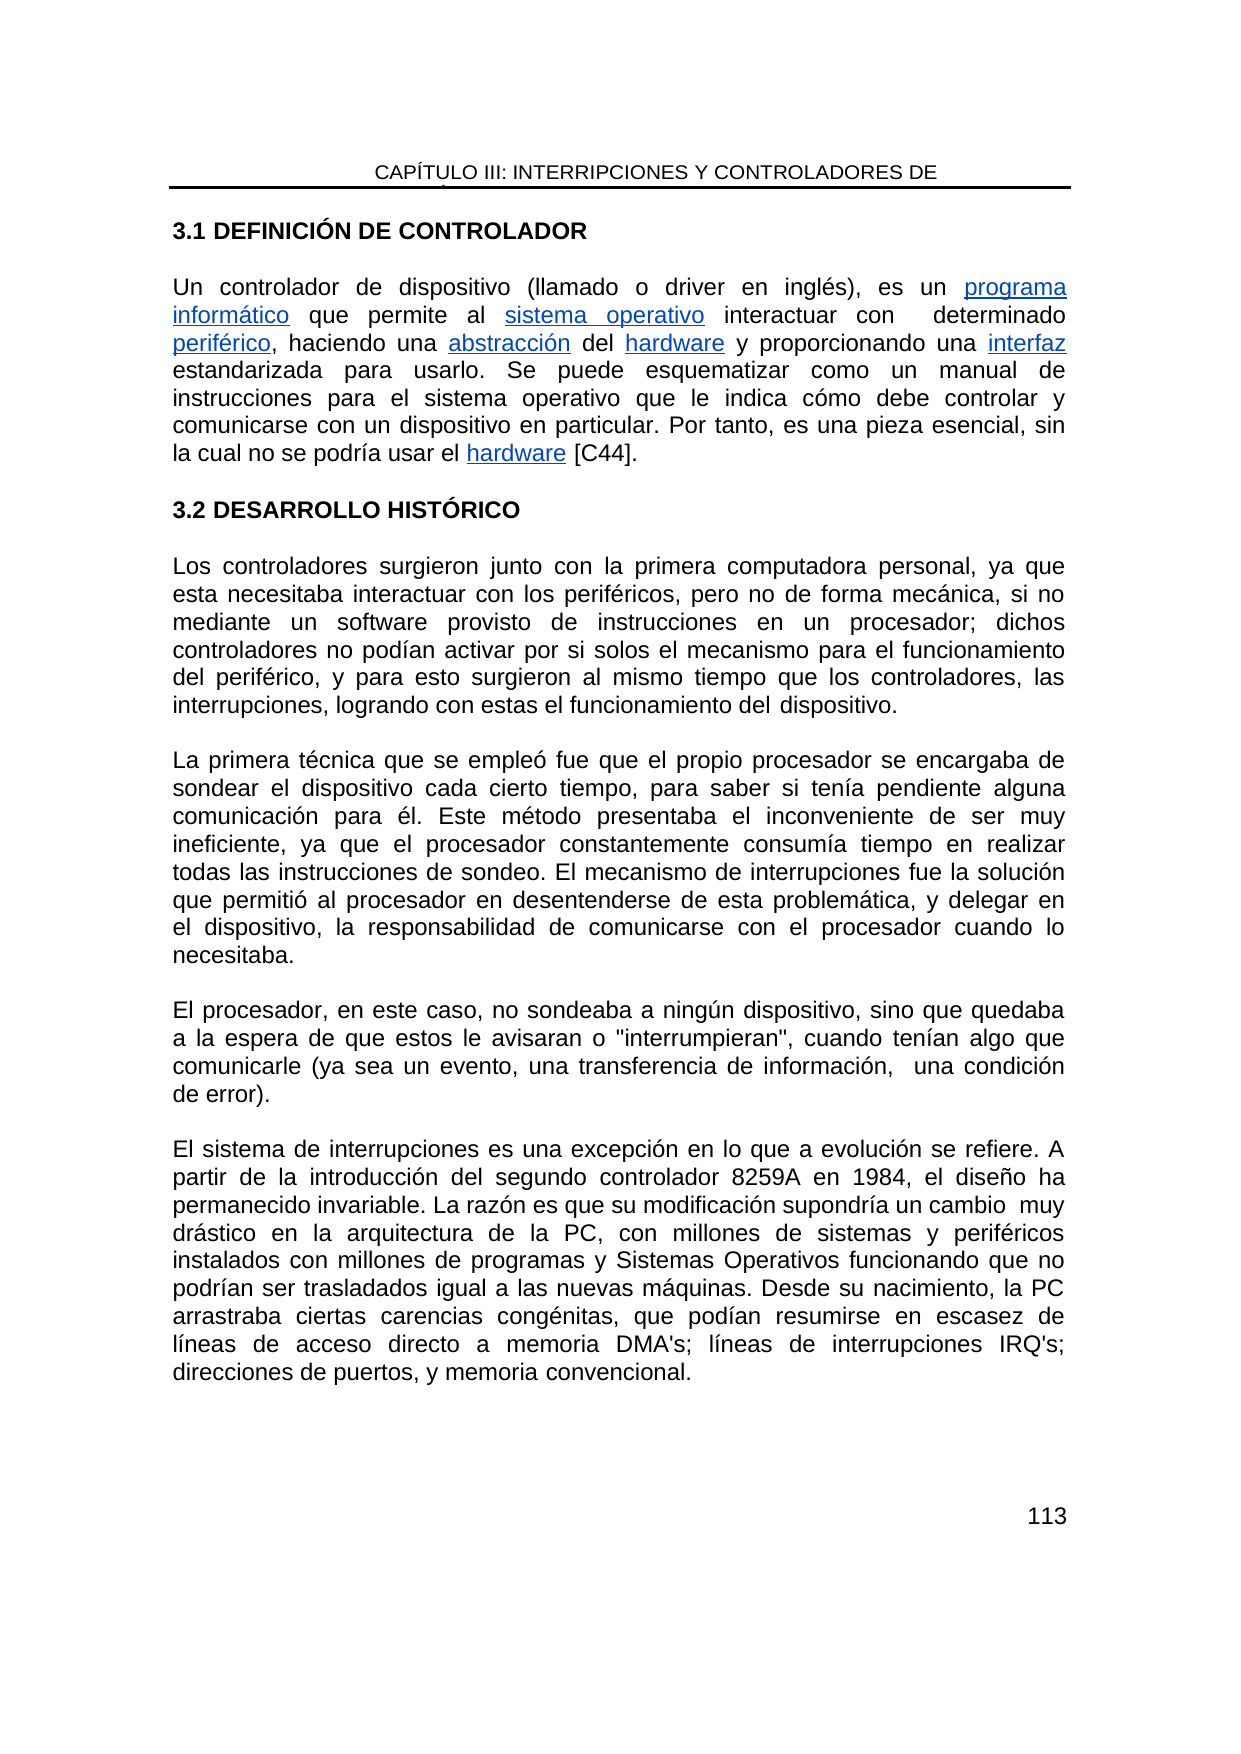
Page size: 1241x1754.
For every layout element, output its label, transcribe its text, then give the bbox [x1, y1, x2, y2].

text Un controlador de dispositivo (llamado o driver en inglés), es un programa informático que permite al sistema operativo interactuar con determinado periférico, haciendo una abstracción del hardware y proporcionando una interfaz estandarizada para usarlo. Se puede esquematizar como un manual de instrucciones para el sistema operativo que le indica cómo debe controlar y comunicarse con un dispositivo en particular. Por tanto, es una pieza esencial, sin la cual no se podría usar el hardware [C44]. [172, 273, 1066, 467]
subtitle DEFINICIÓN DE CONTROLADOR [172, 217, 1123, 244]
text El sistema de interrupciones es una excepción en lo que a evolución se refiere. A partir de la introducción del segundo controlador 8259A en 1984, el diseño ha permanecido invariable. La razón es que su modificación supondría un cambio muy drástico en la arquitectura de la PC, con millones de sistemas y periféricos instalados con millones de programas y Sistemas Operativos funcionando que no podrían ser trasladados igual a las nuevas máquinas. Desde su nacimiento, la PC arrastraba ciertas carencias congénitas, que podían resumirse en escasez de líneas de acceso directo a memoria DMA's; líneas de interrupciones IRQ's; direcciones de puertos, y memoria convencional. [172, 1135, 1066, 1385]
text Los controladores surgieron junto con la primera computadora personal, ya que esta necesitaba interactuar con los periféricos, pero no de forma mecánica, si no mediante un software provisto de instrucciones en un procesador; dichos controladores no podían activar por si solos el mecanismo para el funcionamiento del periférico, y para esto surgieron al mismo tiempo que los controladores, las interrupciones, logrando con estas el funcionamiento del dispositivo. [172, 552, 1066, 719]
text La primera técnica que se empleó fue que el propio procesador se encargaba de sondear el dispositivo cada cierto tiempo, para saber si tenía pendiente alguna comunicación para él. Este método presentaba el inconveniente de ser muy ineficiente, ya que el procesador constantemente consumía tiempo en realizar todas las instrucciones de sondeo. El mecanismo de interrupciones fue la solución que permitió al procesador en desentenderse de esta problemática, y delegar en el dispositivo, la responsabilidad de comunicarse con el procesador cuando lo necesitaba. [172, 746, 1067, 969]
subtitle DESARROLLO HISTÓRICO [172, 496, 1123, 523]
text El procesador, en este caso, no sondeaba a ningún dispositivo, sino que quedaba a la espera de que estos le avisaran o "interrumpieran", cuando tenían algo que comunicarle (ya sea un evento, una transferencia de información, una condición de error). [172, 996, 1066, 1107]
